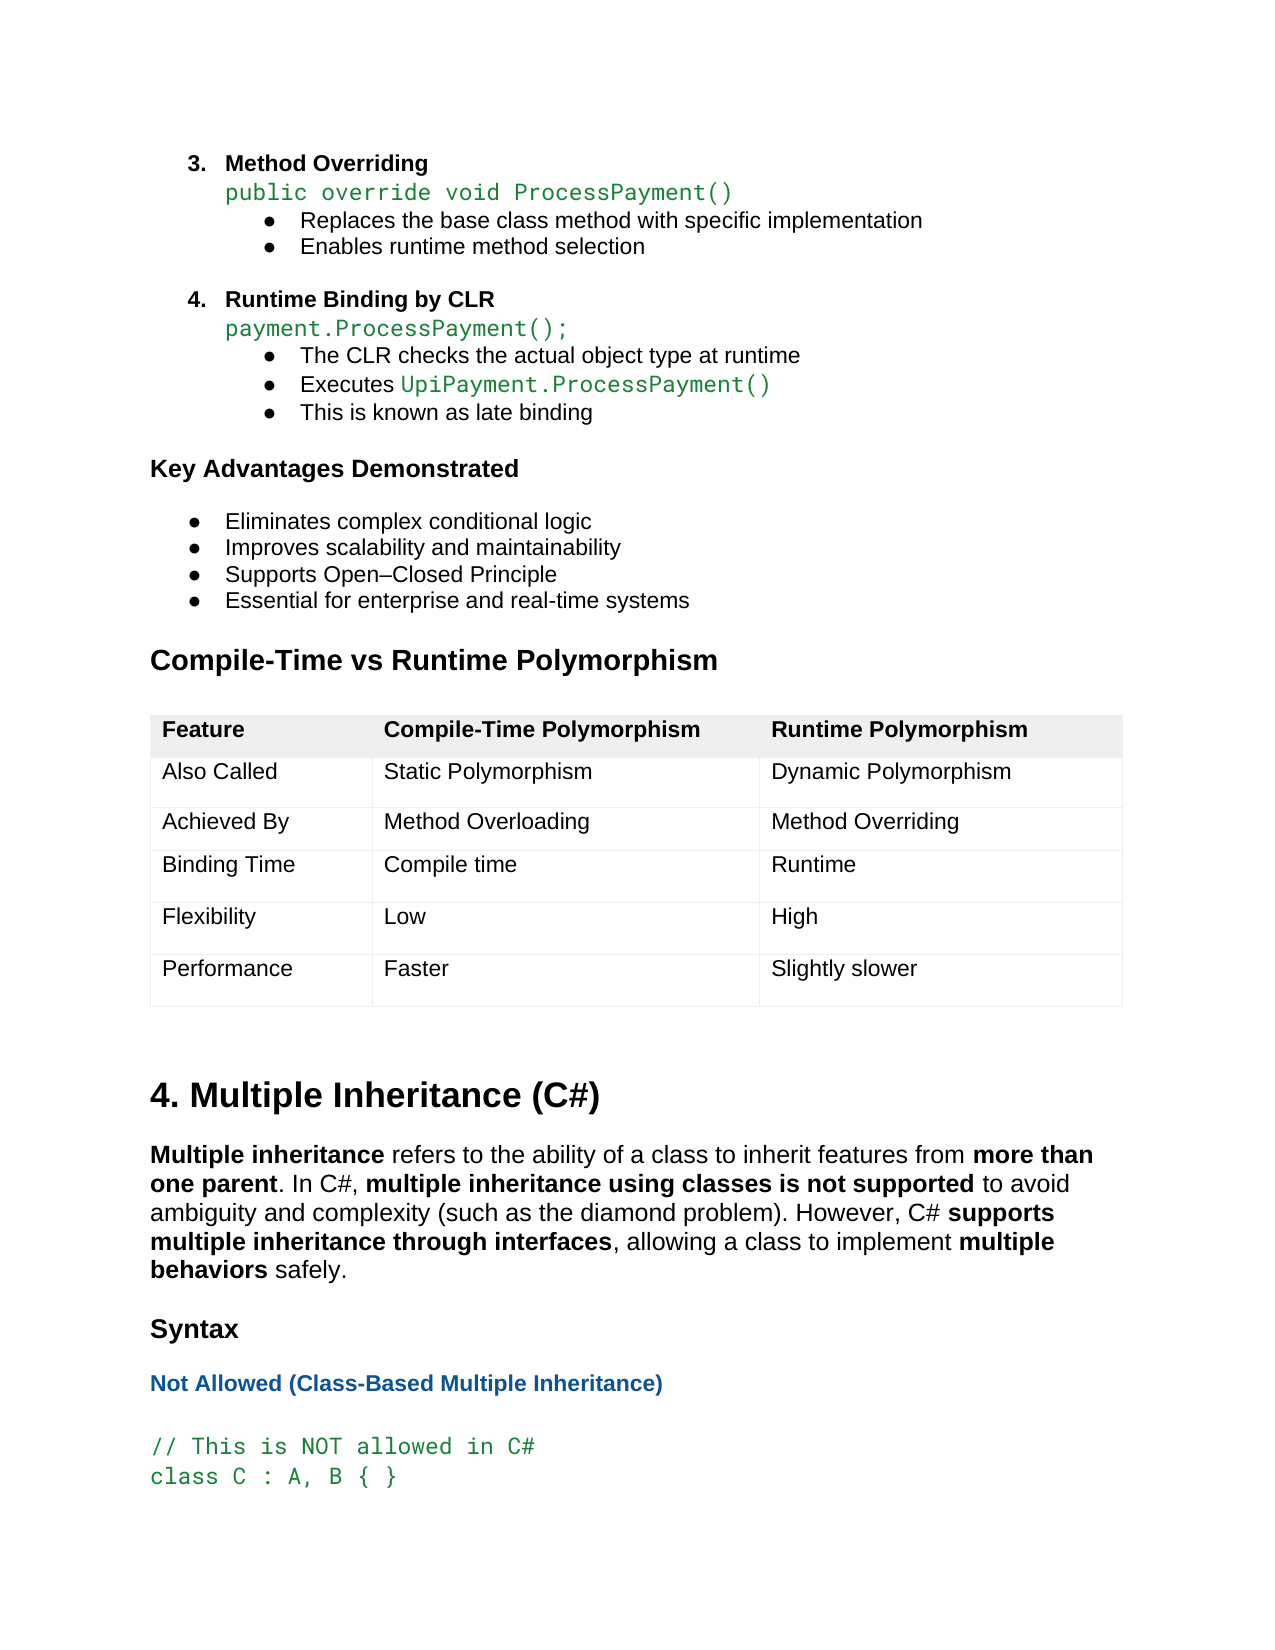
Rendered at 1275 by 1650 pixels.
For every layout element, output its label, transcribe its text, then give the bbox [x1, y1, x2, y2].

subtitle // This is NOT allowed in C# [150, 1430, 1125, 1460]
list Enables runtime method selection [262, 233, 1125, 286]
table_cell Performance [151, 955, 372, 1006]
table_cell Flexibility [151, 903, 372, 954]
subtitle class C : A, B { } [150, 1460, 1125, 1491]
list Improves scalability and maintainability [187, 534, 1125, 561]
list Essential for enterprise and real-time systems [187, 587, 1125, 613]
subtitle Key Advantages Demonstrated [150, 454, 1125, 483]
table_cell Compile time [373, 851, 759, 902]
list This is known as late binding [262, 399, 1125, 425]
list Replaces the base class method with specific implementation [262, 207, 1125, 233]
subtitle Multiple inheritance refers to the ability of a class to inherit features from more than one parent. In C#, multiple inheritance using classes is not supported to avoid ambiguity and complexity (such as the diamond problem). However, C# supports multiple inheritance through interfaces, allowing a class to implement multiple behaviors safely. [150, 1140, 1125, 1284]
subtitle 4. Multiple Inheritance (C#) [150, 1074, 1125, 1115]
table_cell Low [373, 903, 759, 954]
table_cell Method Overriding [760, 808, 1122, 849]
subtitle Not Allowed (Class-Based Multiple Inheritance) [150, 1369, 1125, 1396]
table_cell Method Overloading [373, 808, 759, 849]
table_header Compile-Time Polymorphism [373, 716, 759, 757]
table_cell High [760, 903, 1122, 954]
table_cell Static Polymorphism [373, 758, 759, 807]
list Eliminates complex conditional logic [187, 508, 1125, 534]
list Method Overriding public override void ProcessPayment() [187, 150, 1125, 207]
table_cell Binding Time [151, 851, 372, 902]
table_cell Runtime [760, 851, 1122, 902]
table_header Runtime Polymorphism [760, 716, 1122, 757]
table_cell Dynamic Polymorphism [760, 758, 1122, 807]
table_header Feature [151, 716, 372, 757]
subtitle Syntax [150, 1313, 1125, 1344]
table_cell Slightly slower [760, 955, 1122, 1006]
list The CLR checks the actual object type at runtime [262, 342, 1125, 368]
list Supports Open–Closed Principle [187, 561, 1125, 587]
table_cell Faster [373, 955, 759, 1006]
subtitle Compile-Time vs Runtime Polymorphism [150, 643, 1125, 676]
table_cell Achieved By [151, 808, 372, 849]
list Executes UpiPayment.ProcessPayment() [262, 368, 1125, 399]
list Runtime Binding by CLR payment.ProcessPayment(); [187, 286, 1125, 342]
table_cell Also Called [151, 758, 372, 807]
